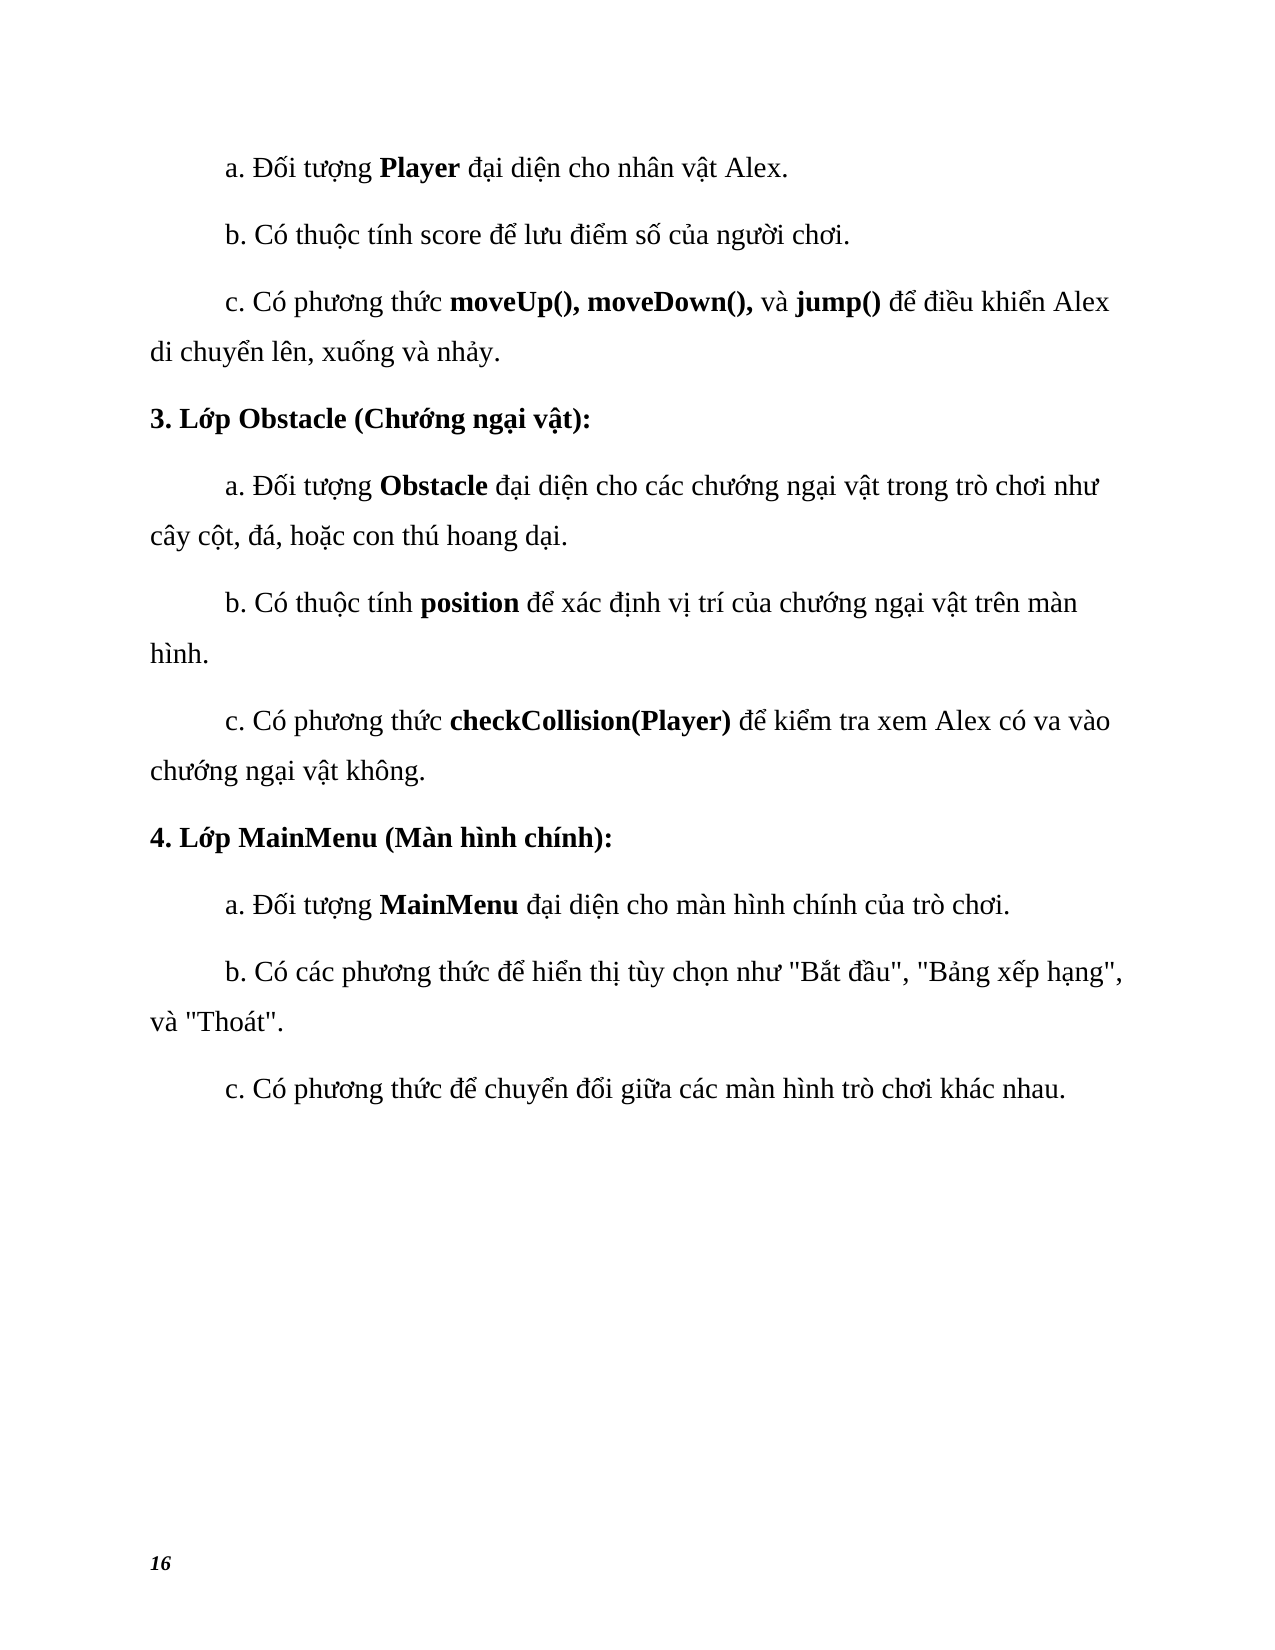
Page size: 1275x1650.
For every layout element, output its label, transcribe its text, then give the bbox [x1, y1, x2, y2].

text 3. Lớp Obstacle (Chướng ngại vật): [150, 401, 1125, 435]
text c. Có phương thức checkCollision(Player) để kiểm tra xem Alex có va vào chướng ngại vật không. [150, 703, 1125, 787]
text c. Có phương thức moveUp(), moveDown(), và jump() để điều khiển Alex di chuyển lên, xuống và nhảy. [150, 284, 1125, 368]
text b. Có thuộc tính position để xác định vị trí của chướng ngại vật trên màn hình. [150, 586, 1125, 669]
text 4. Lớp MainMenu (Màn hình chính): [150, 820, 1125, 854]
text a. Đối tượng MainMenu đại diện cho màn hình chính của trò chơi. [150, 887, 1125, 921]
text b. Có thuộc tính score để lưu điểm số của người chơi. [150, 217, 1125, 251]
text a. Đối tượng Obstacle đại diện cho các chướng ngại vật trong trò chơi như cây cột, đá, hoặc con thú hoang dại. [150, 468, 1125, 552]
text a. Đối tượng Player đại diện cho nhân vật Alex. [150, 150, 1125, 183]
text b. Có các phương thức để hiển thị tùy chọn như "Bắt đầu", "Bảng xếp hạng", và "Thoát". [150, 954, 1125, 1038]
text c. Có phương thức để chuyển đổi giữa các màn hình trò chơi khác nhau. [150, 1071, 1125, 1105]
